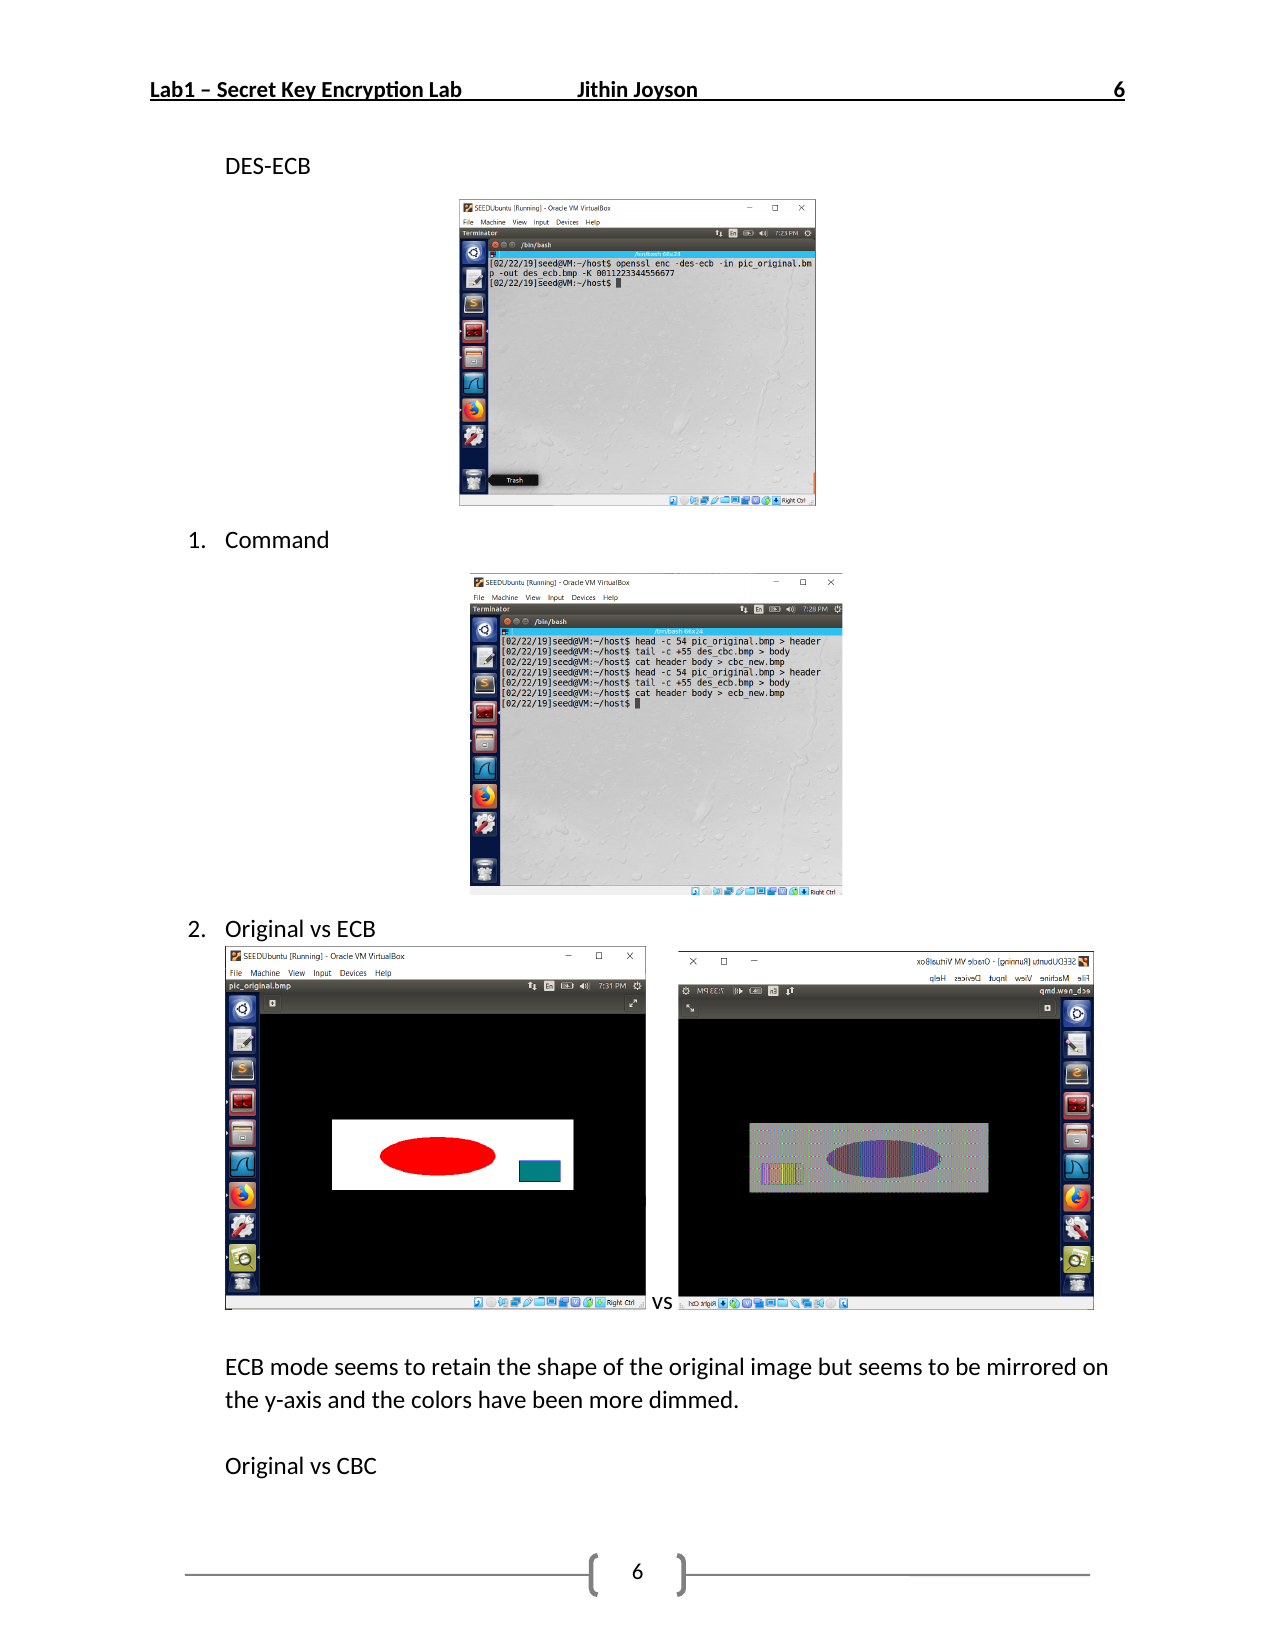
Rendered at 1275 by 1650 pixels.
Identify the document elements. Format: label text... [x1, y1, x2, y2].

picture [678, 951, 1094, 1310]
list ECB mode seems to retain the shape of the original image but seems to be mirrored on the y-axis and the colors have been more dimmed. [225, 1351, 1125, 1415]
picture [459, 199, 816, 506]
list Original vs CBC [225, 1450, 1125, 1481]
picture [225, 946, 646, 1310]
picture [470, 573, 843, 895]
list Original vs ECB [187, 913, 1125, 943]
list Command [187, 524, 1125, 555]
text DES-ECB [150, 150, 1125, 181]
